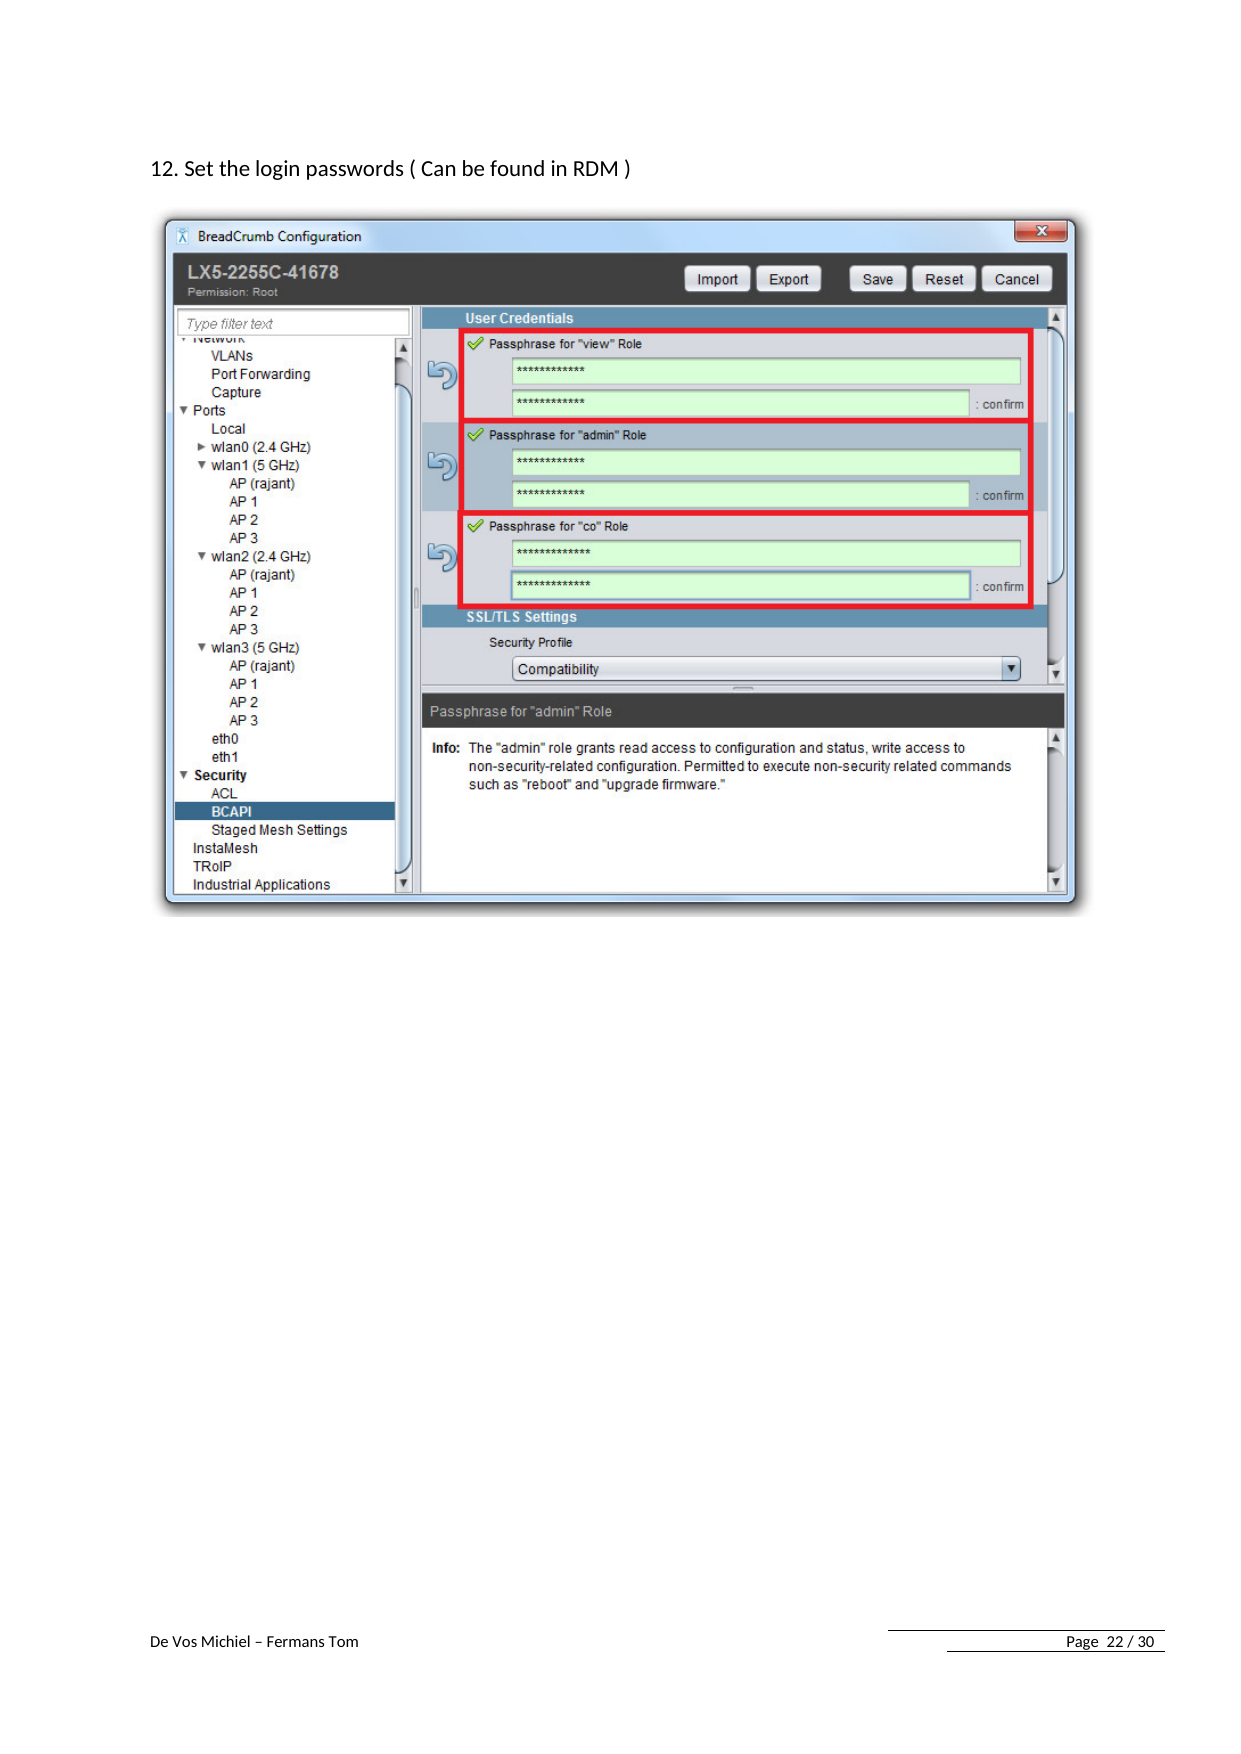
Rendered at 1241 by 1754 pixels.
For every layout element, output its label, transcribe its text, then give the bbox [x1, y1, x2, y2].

picture [150, 207, 1094, 917]
text 12. Set the login passwords ( Can be found in RDM ) [150, 154, 1090, 182]
